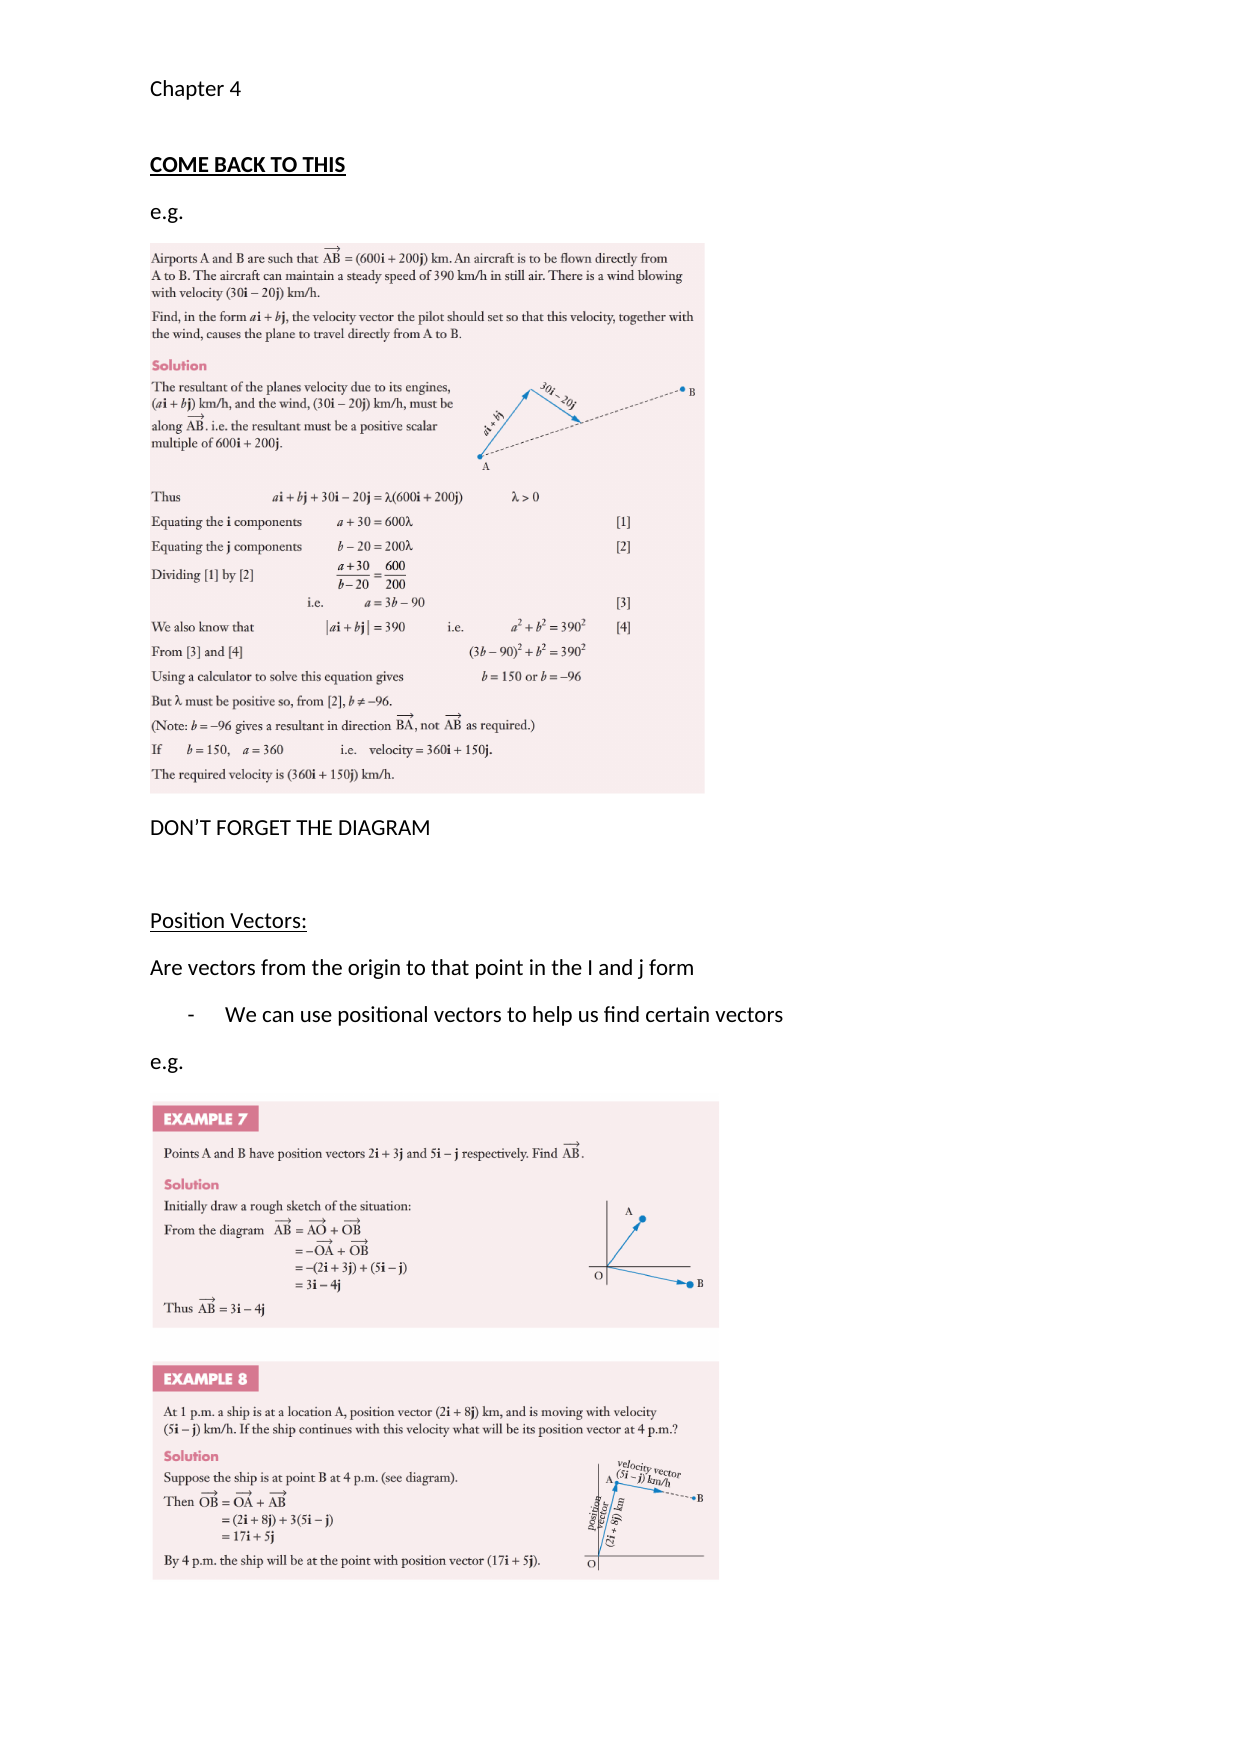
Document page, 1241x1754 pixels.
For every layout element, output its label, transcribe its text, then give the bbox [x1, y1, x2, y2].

text e.g. [150, 197, 1090, 225]
text Are vectors from the origin to that point in the I and j form [150, 953, 1090, 981]
text COME BACK TO THIS [150, 150, 1090, 178]
text Position Vectors: [150, 906, 1090, 934]
list We can use positional vectors to help us find certain vectors [187, 1000, 1090, 1028]
text DON’T FORGET THE DIAGRAM [150, 813, 1090, 841]
picture [150, 1093, 720, 1582]
text e.g. [150, 1047, 1090, 1075]
picture [150, 243, 705, 794]
